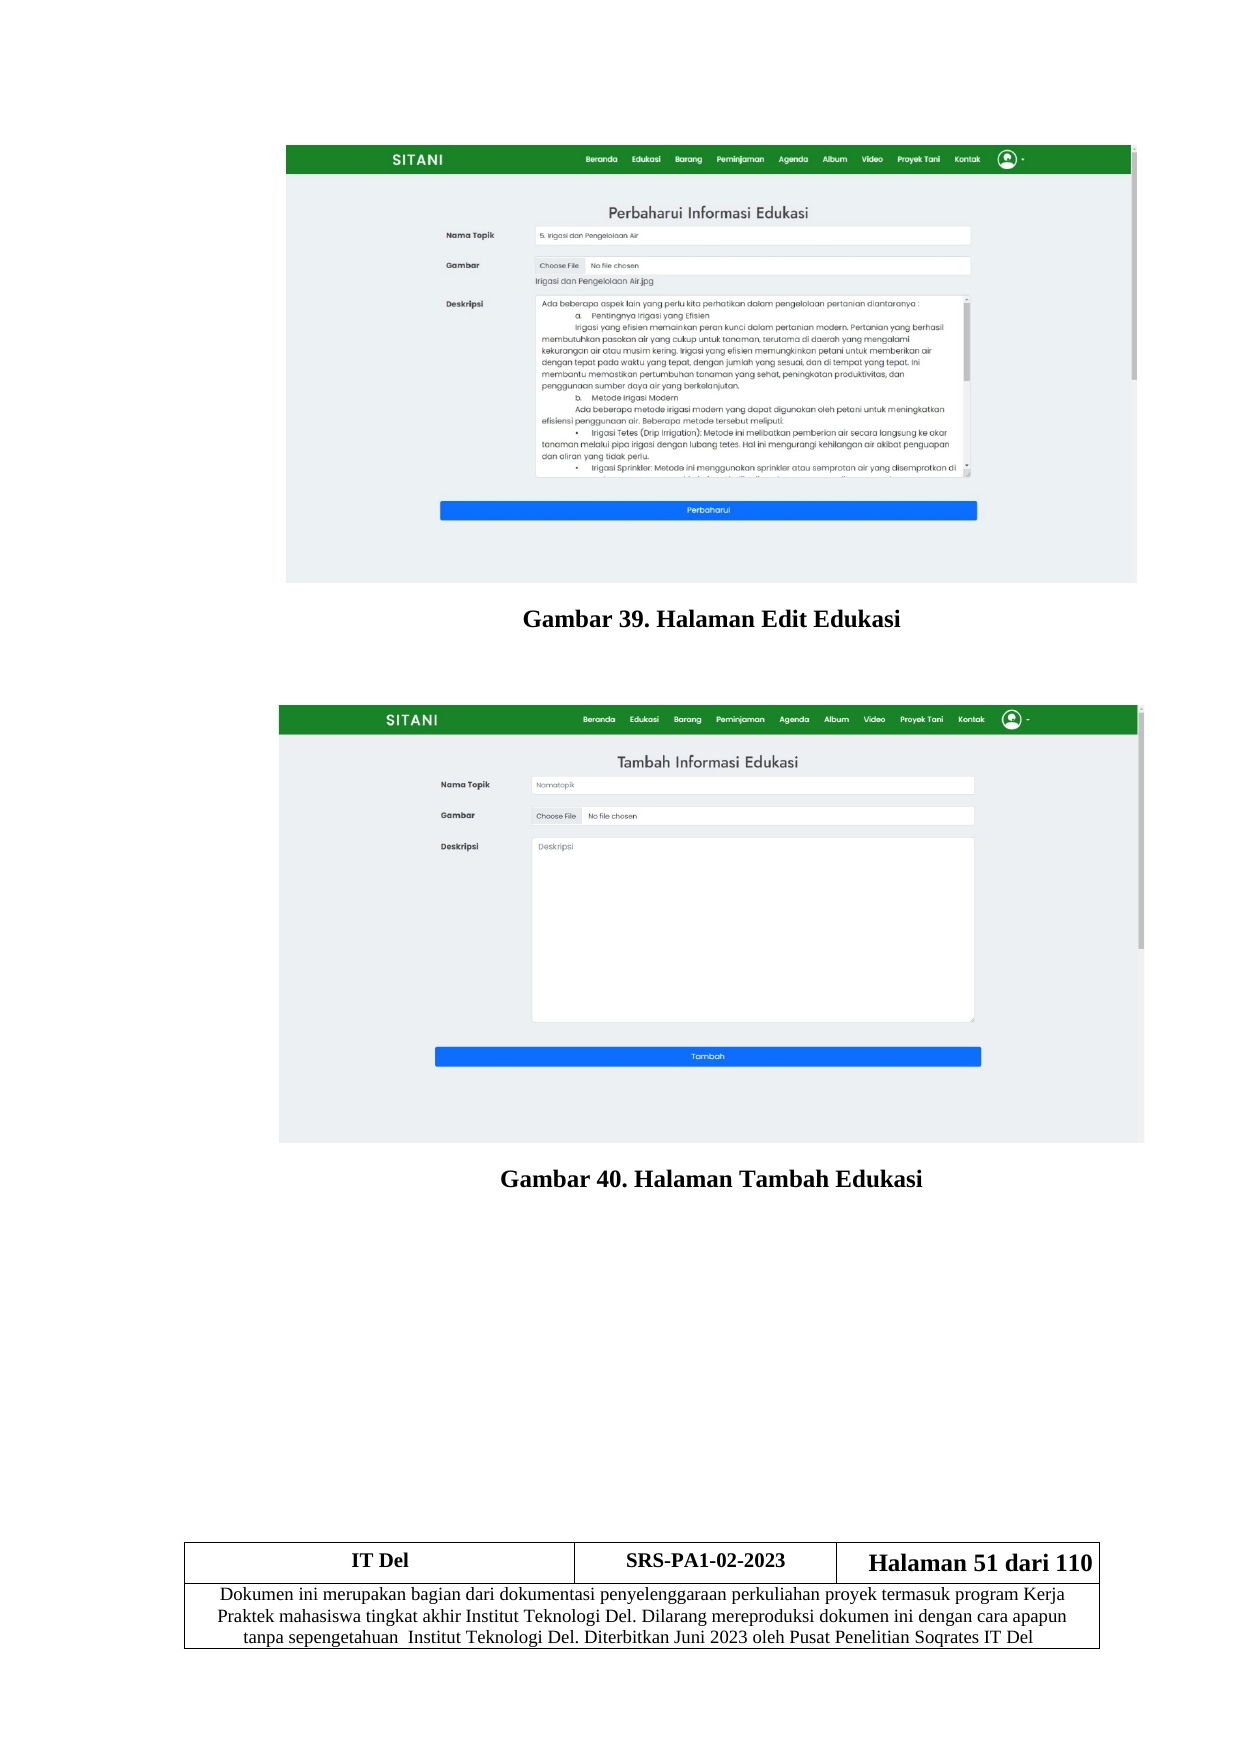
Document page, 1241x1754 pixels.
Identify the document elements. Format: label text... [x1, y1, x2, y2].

subtitle Gambar 40. Halaman Tambah Edukasi [262, 1164, 1161, 1193]
subtitle Gambar 39. Halaman Edit Edukasi [262, 604, 1161, 633]
picture [278, 705, 1145, 1143]
picture [286, 145, 1138, 583]
